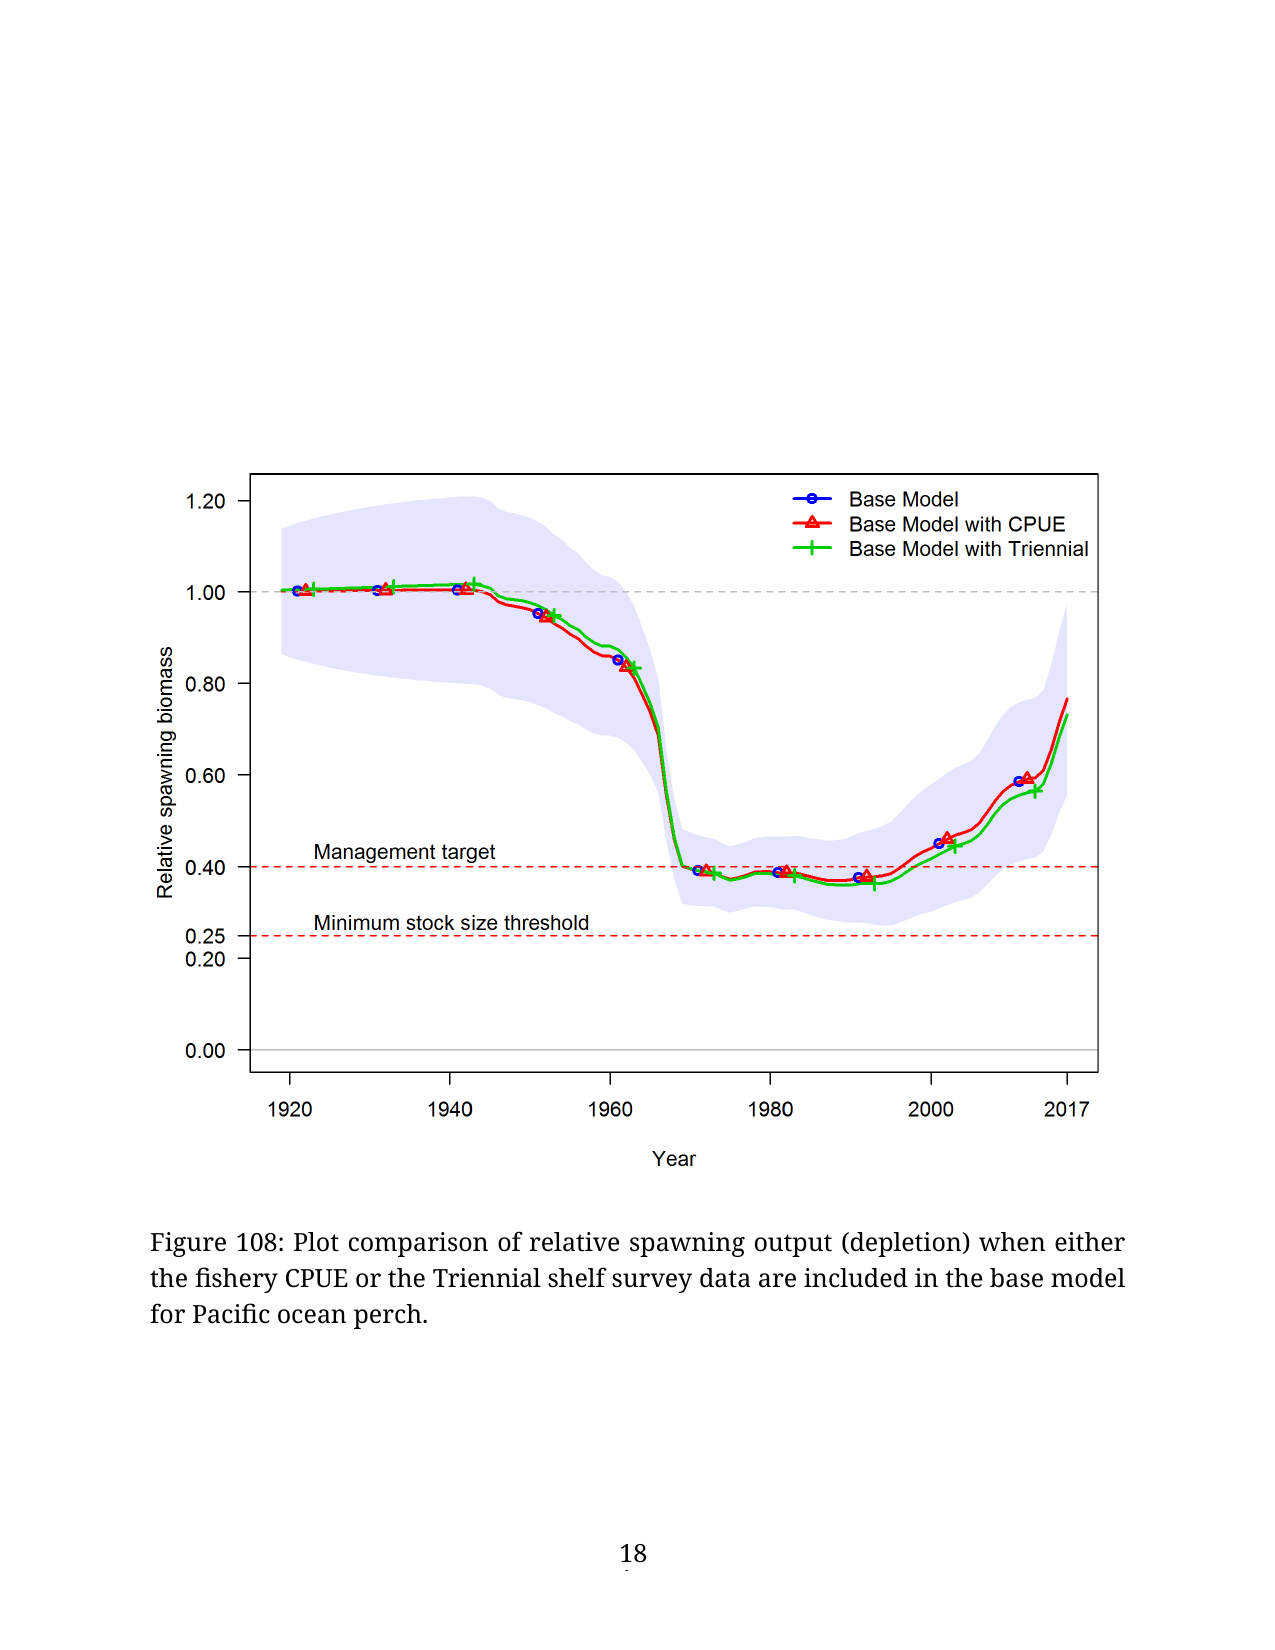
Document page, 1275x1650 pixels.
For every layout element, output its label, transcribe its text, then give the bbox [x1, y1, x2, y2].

text Figure 108: Plot comparison of relative spawning output (depletion) when either the fishery CPUE or the Triennial shelf survey data are included in the base model for Pacific ocean perch. [150, 1225, 1126, 1331]
picture [157, 473, 1099, 1166]
